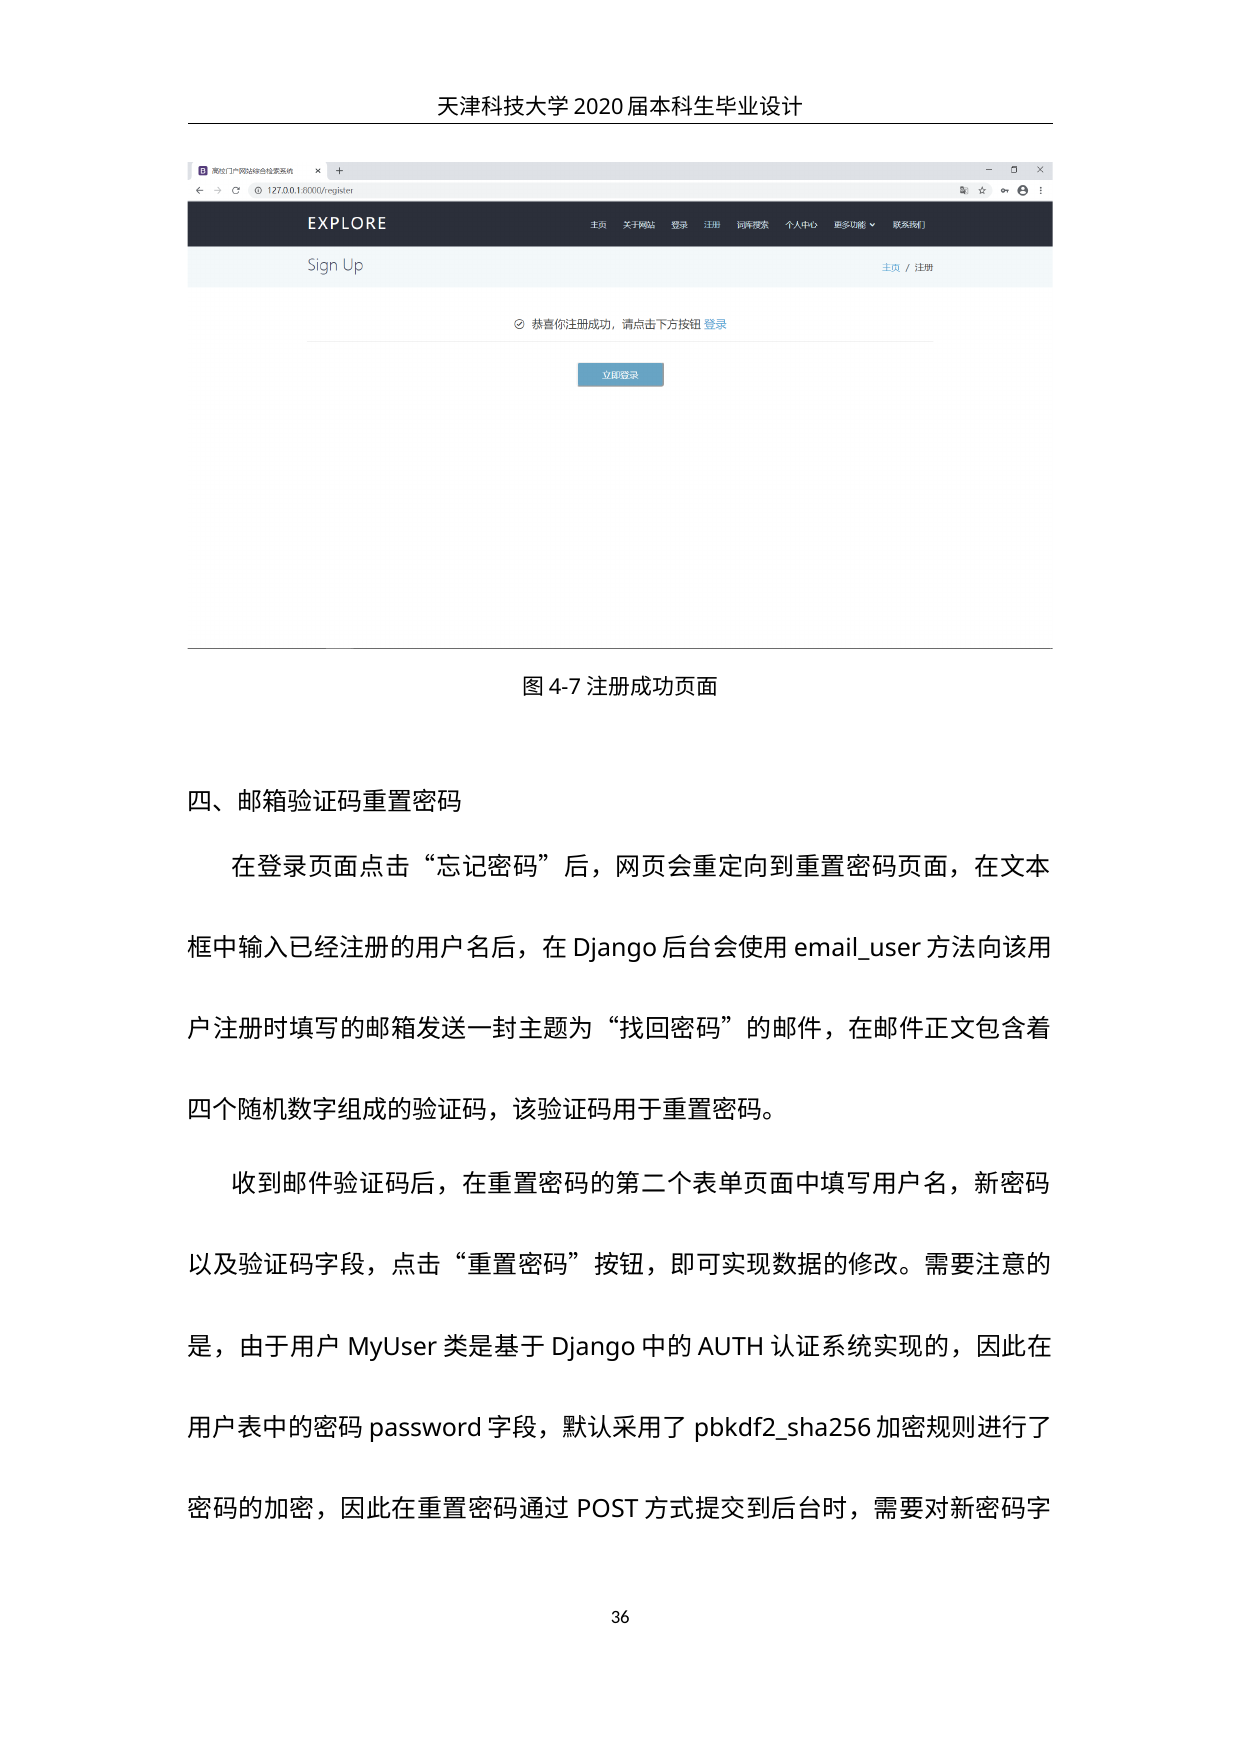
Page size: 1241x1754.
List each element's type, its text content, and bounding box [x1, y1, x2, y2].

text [187, 1149, 1053, 1539]
text 图4-7 注册成功页面 [187, 669, 1053, 701]
picture [187, 162, 1053, 649]
text 四、邮箱验证码重置密码 [187, 767, 1053, 832]
text 在登录页面点击“忘记密码”后，网页会重定向到重置密码页面，在文本框中输入已经注册的用户名后，在Django后台会使用email_user方法向该用户注册时填写的邮箱发送一封主题为“找回密码”的邮件，在邮件正文包含着四个随机数字组成的验证码，该验证码用于重置密码。 [187, 832, 1053, 1140]
